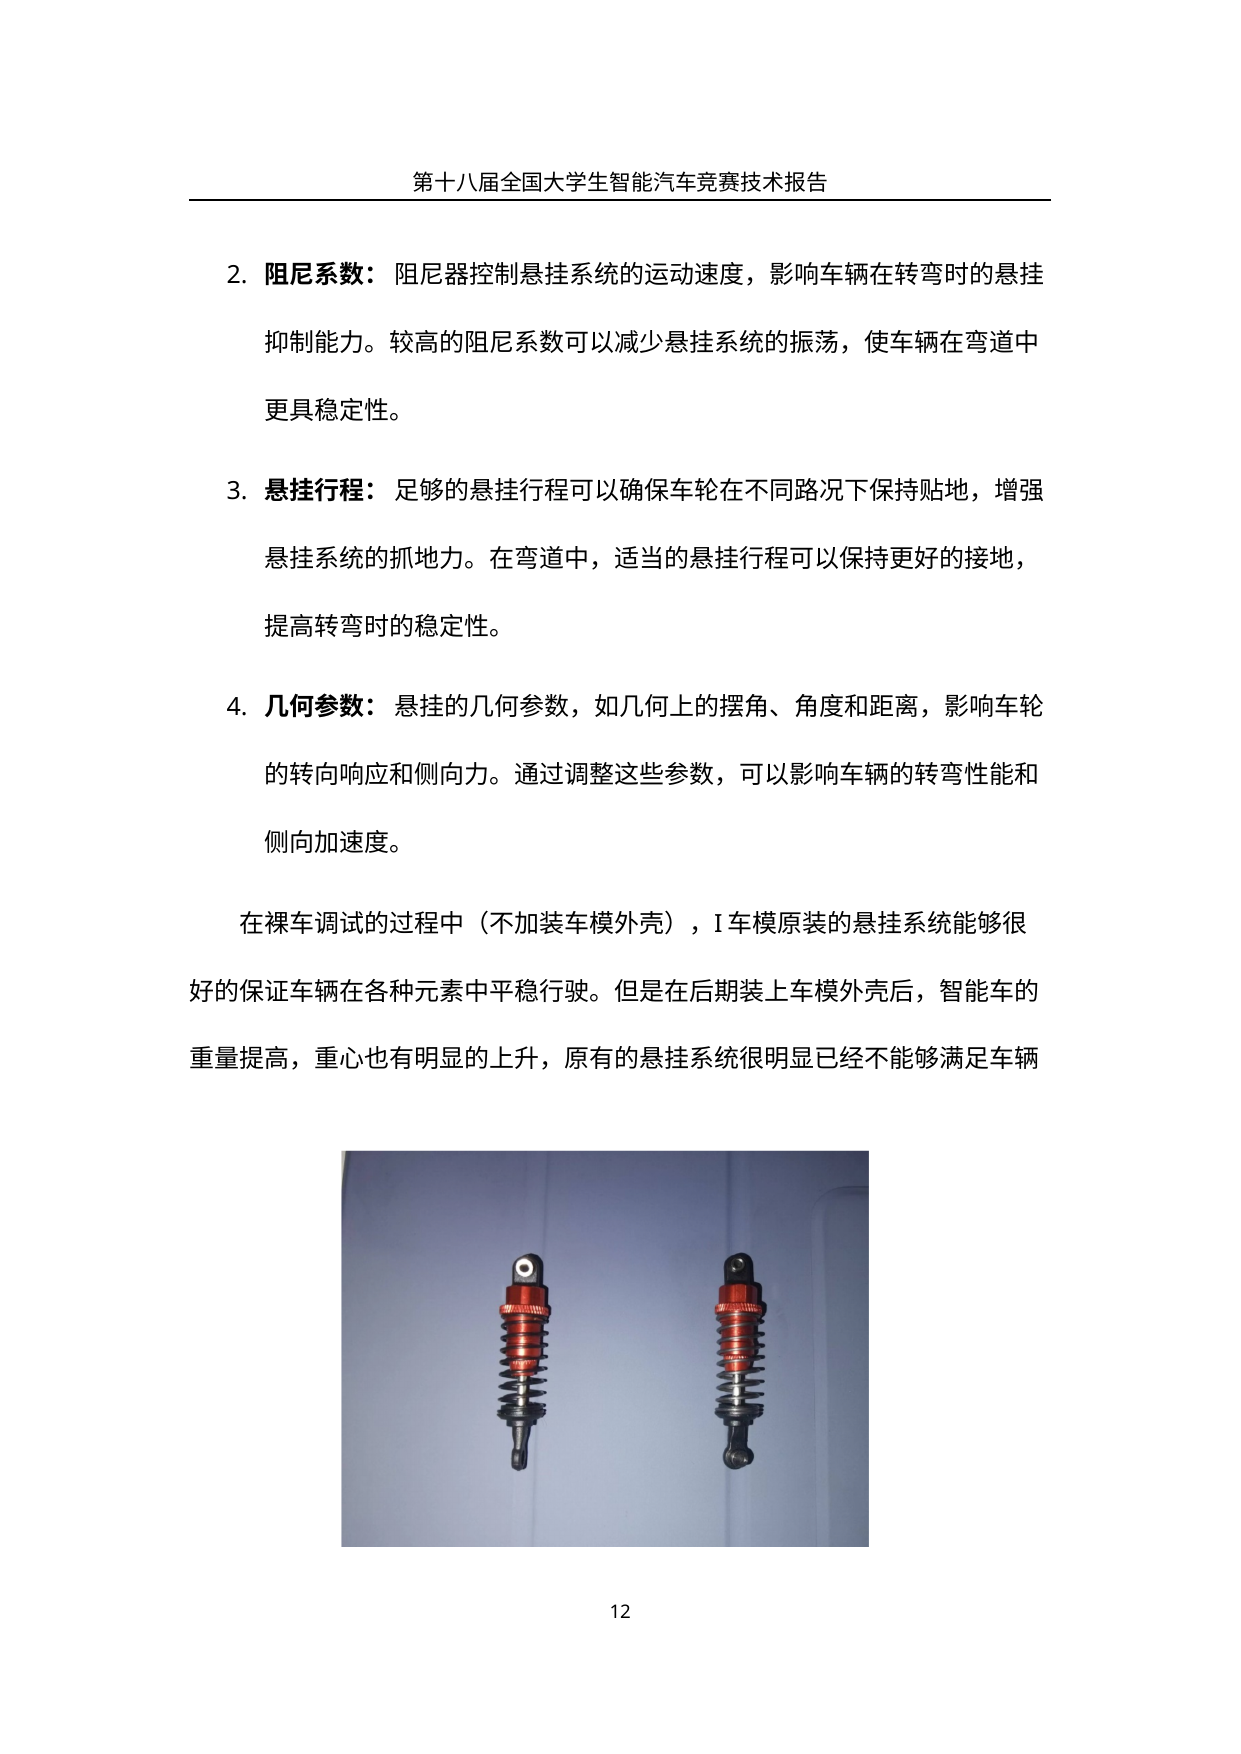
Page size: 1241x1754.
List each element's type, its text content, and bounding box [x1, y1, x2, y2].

list 悬挂行程： 足够的悬挂行程可以确保车轮在不同路况下保持贴地，增强悬挂系统的抓地力。在弯道中，适当的悬挂行程可以保持更好的接地，提高转弯时的稳定性。 [226, 455, 1051, 658]
text 在裸车调试的过程中（不加装车模外壳），I车模原装的悬挂系统能够很好的保证车辆在各种元素中平稳行驶。但是在后期装上车模外壳后，智能车的重量提高，重心也有明显的上升，原有的悬挂系统很明显已经不能够满足车辆平稳行驶的需要。因此我们更换了悬挂系统的弹簧以得到更加平稳的行驶轨迹。如图2-4所示，左边为原装弹簧，线径1.0mm；右图为更换后的弹簧，线径1.1mm。 [189, 887, 1051, 1091]
list 几何参数： 悬挂的几何参数，如几何上的摆角、角度和距离，影响车轮的转向响应和侧向力。通过调整这些参数，可以影响车辆的转弯性能和侧向加速度。 [226, 671, 1051, 875]
list 阻尼系数： 阻尼器控制悬挂系统的运动速度，影响车辆在转弯时的悬挂抑制能力。较高的阻尼系数可以减少悬挂系统的振荡，使车辆在弯道中更具稳定性。 [226, 238, 1051, 442]
picture [342, 1151, 868, 1547]
